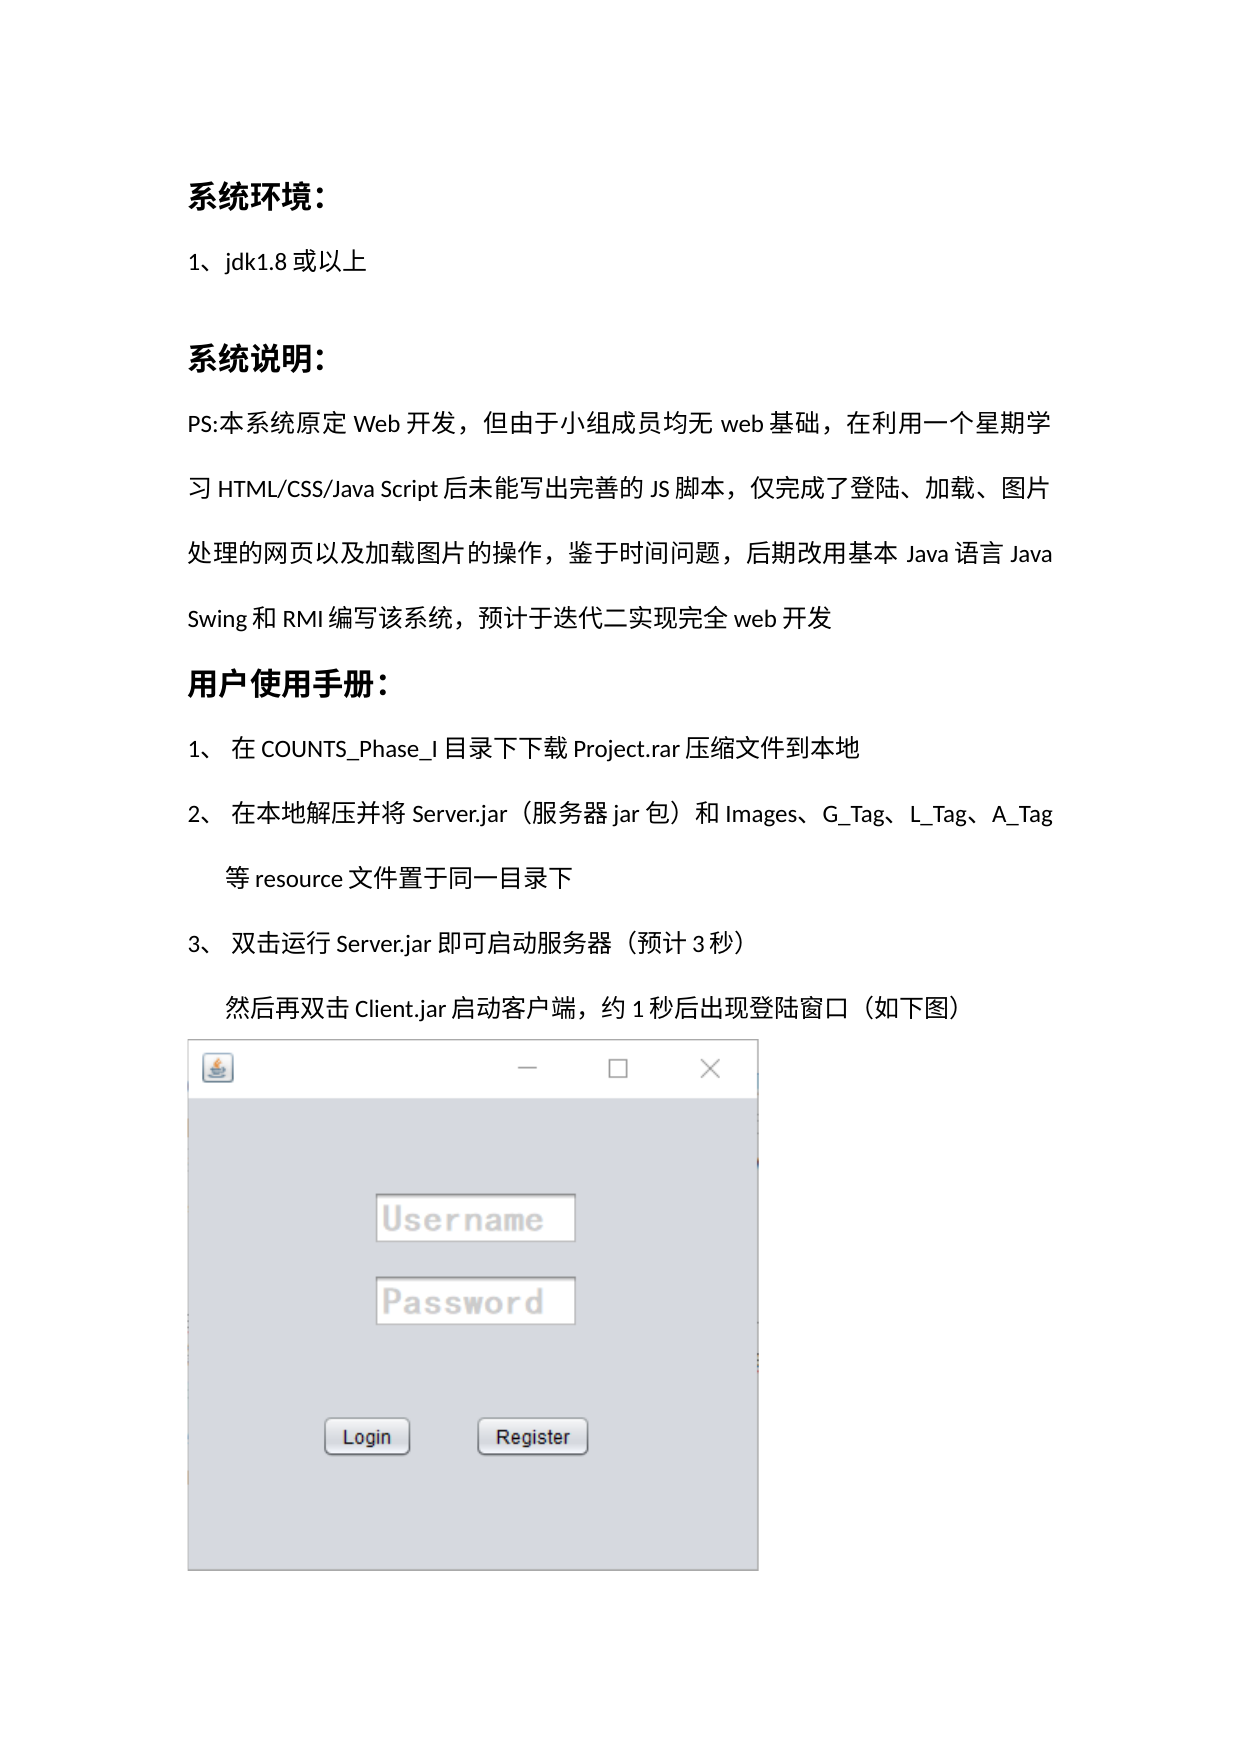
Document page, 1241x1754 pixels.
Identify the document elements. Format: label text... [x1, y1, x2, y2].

list 然后再双击Client.jar启动客户端，约1秒后出现登陆窗口（如下图） [225, 974, 1053, 1039]
text 用户使用手册： [187, 649, 1053, 714]
list 双击运行Server.jar即可启动服务器（预计3秒） [187, 909, 1053, 974]
picture [187, 1039, 759, 1571]
text 系统说明： [187, 324, 1053, 389]
list 在COUNTS_Phase_I目录下下载Project.rar压缩文件到本地 [187, 714, 1053, 779]
text 1、jdk1.8或以上 [187, 227, 1053, 292]
text 系统环境： [187, 162, 1053, 227]
text PS:本系统原定Web开发，但由于小组成员均无web基础，在利用一个星期学习HTML/CSS/Java Script后未能写出完善的JS脚本，仅完成了登陆、加载、图片处理的网页以及加载图片的操作，鉴于时间问题，后期改用基本Java语言Java Swing和RMI编写该系统，预计于迭代二实现完全web开发 [187, 389, 1053, 649]
list 在本地解压并将Server.jar（服务器jar包）和Images、G_Tag、L_Tag、A_Tag等resource文件置于同一目录下 [187, 779, 1053, 909]
